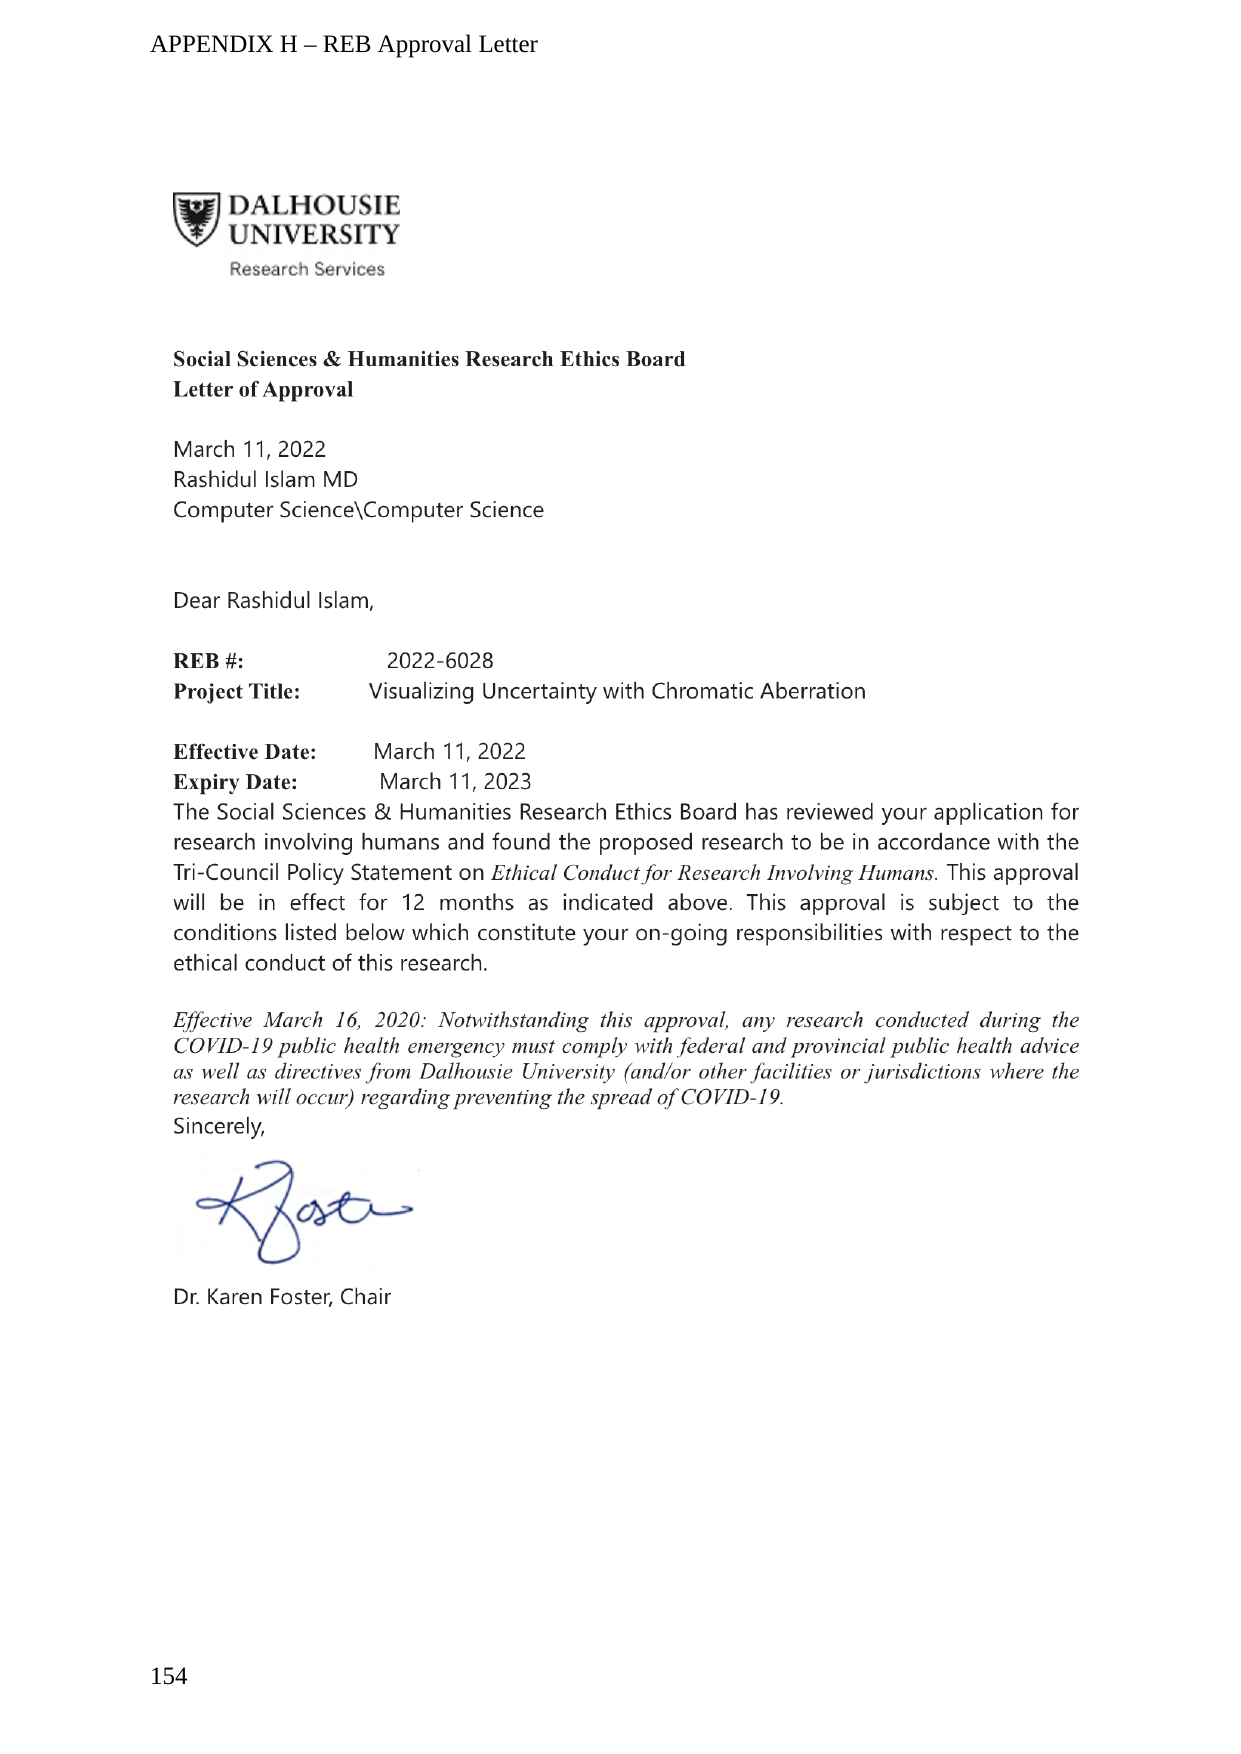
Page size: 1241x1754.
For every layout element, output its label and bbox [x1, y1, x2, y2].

picture [150, 177, 1091, 1316]
